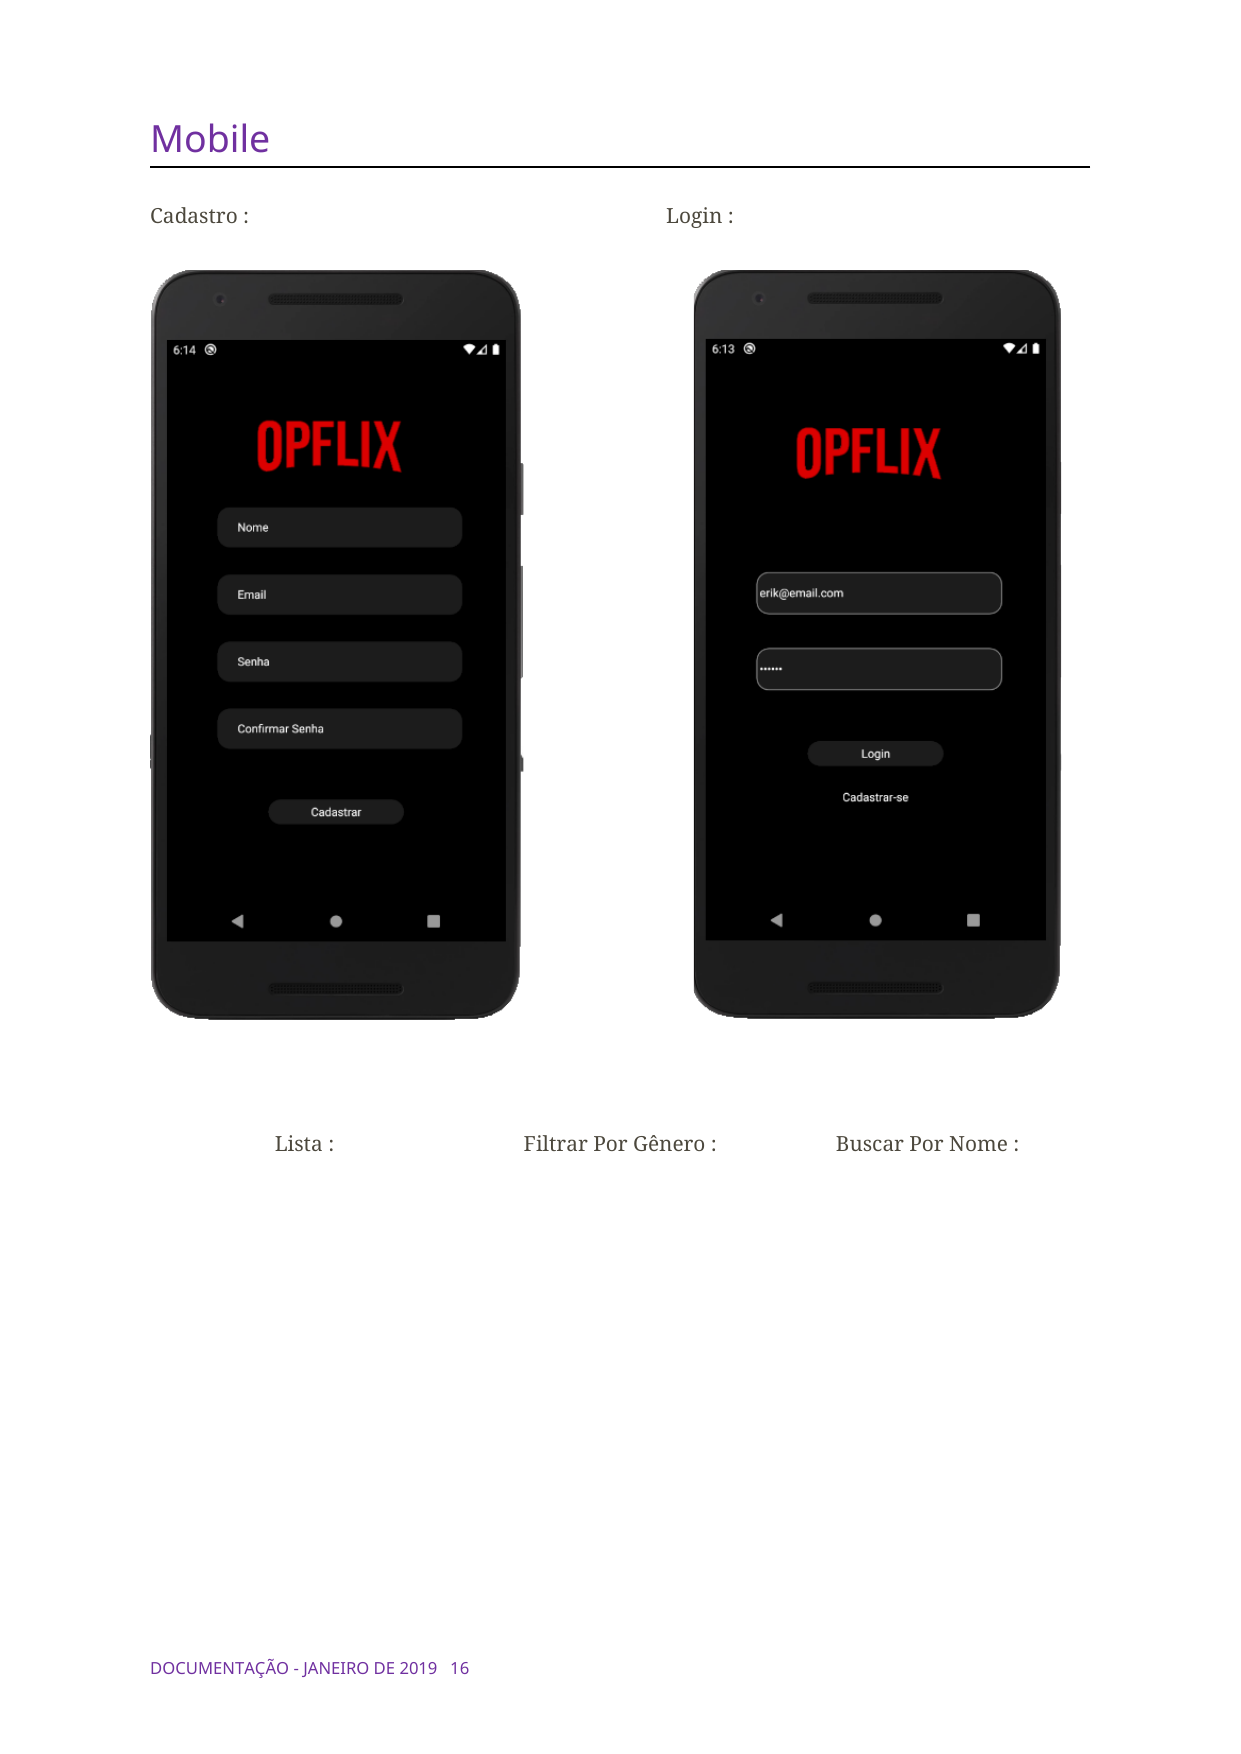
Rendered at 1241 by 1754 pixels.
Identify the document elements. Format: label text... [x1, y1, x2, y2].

text Lista : Filtrar Por Gênero : Buscar Por Nome : [150, 1129, 1090, 1158]
text Mobile [150, 112, 1090, 166]
text Cadastro : Login : [150, 201, 1090, 230]
